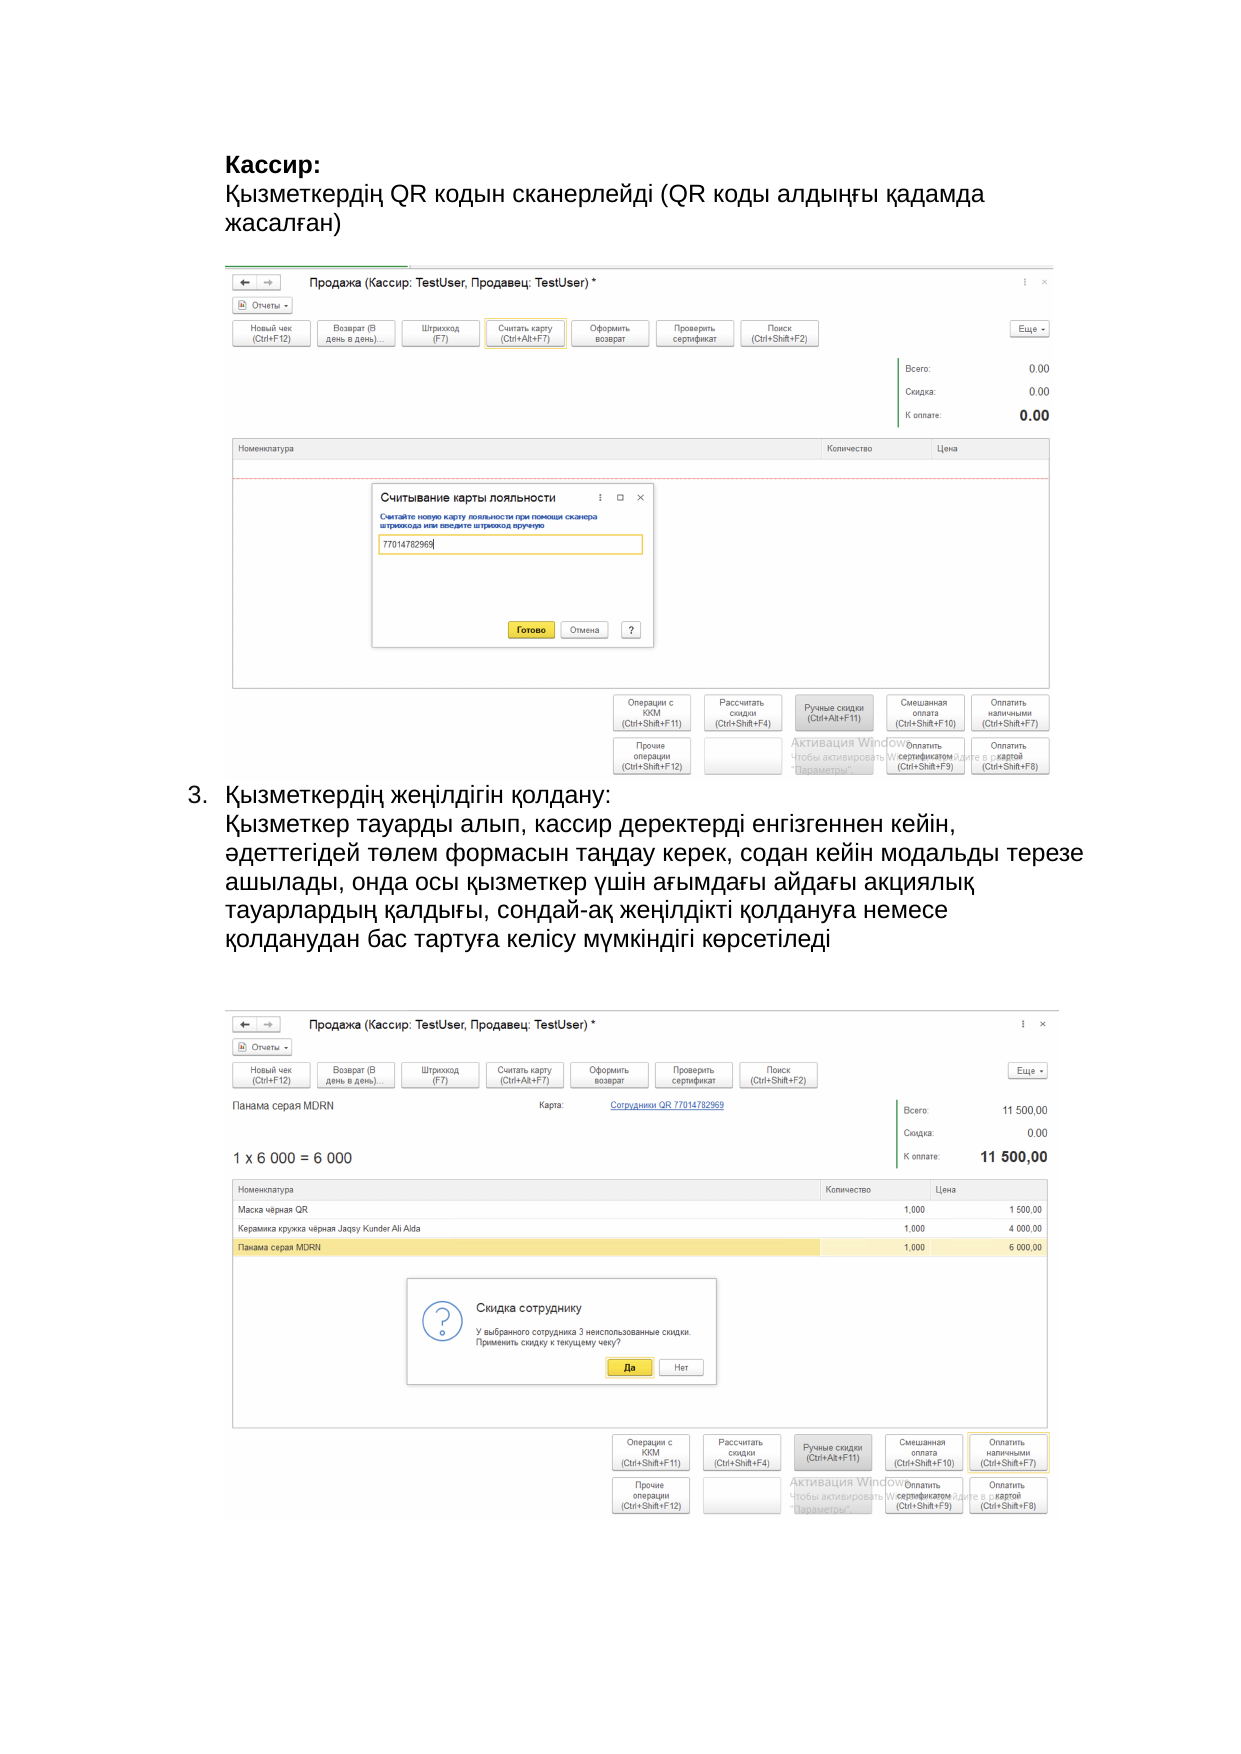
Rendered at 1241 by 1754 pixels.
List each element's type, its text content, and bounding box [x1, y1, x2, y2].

picture [225, 265, 1054, 781]
list Қызметкер тауарды алып, кассир деректерді енгізгеннен кейін, әдеттегідей төлем формасын таңдау керек, содан кейін модальды терезе ашылады, онда осы қызметкер үшін ағымдағы айдағы акциялық тауарлардың қалдығы, сондай-ақ жеңілдікті қолдануға немесе қолданудан бас тартуға келісу мүмкіндігі көрсетіледі [225, 809, 1090, 953]
list Кассир: [225, 150, 1090, 179]
list Қызметкердің жеңілдігін қолдану: [187, 780, 1090, 809]
picture [225, 1010, 1059, 1519]
